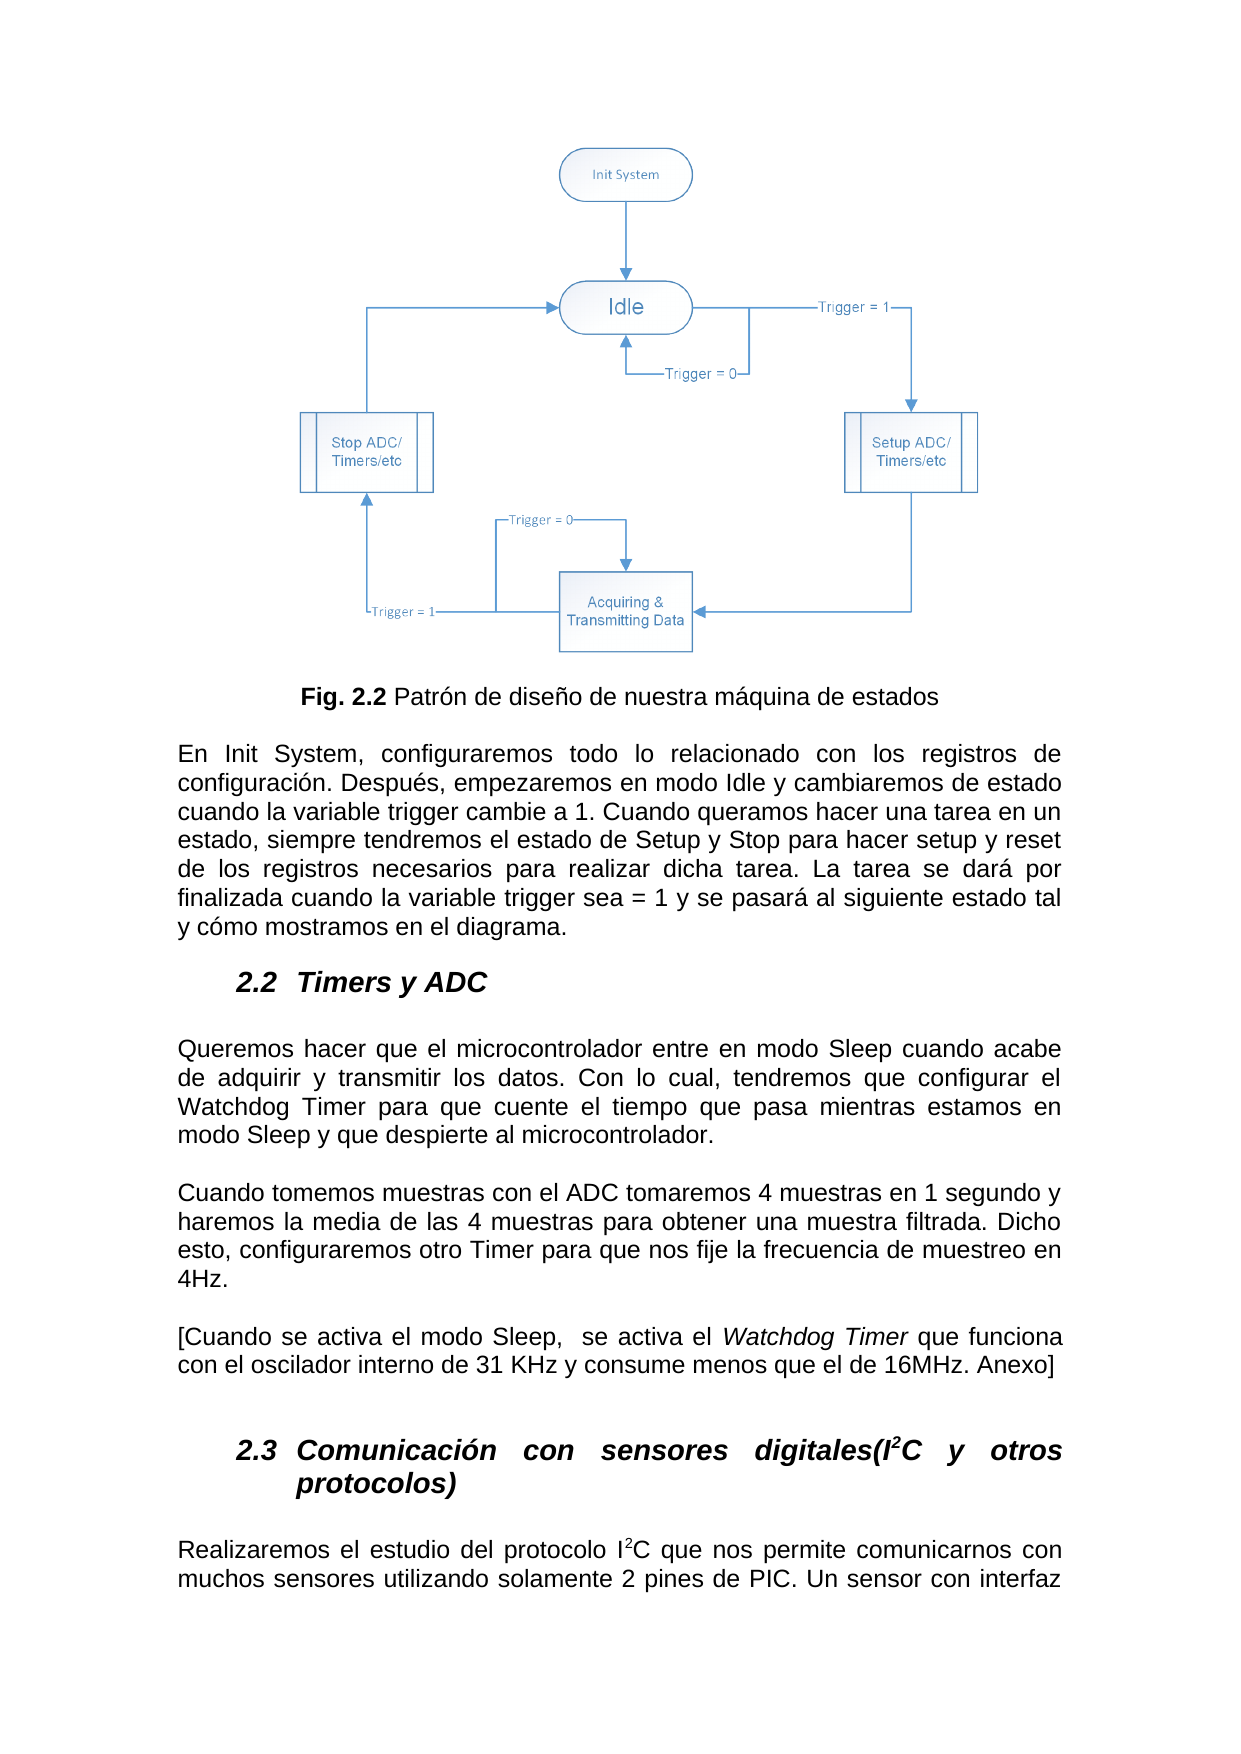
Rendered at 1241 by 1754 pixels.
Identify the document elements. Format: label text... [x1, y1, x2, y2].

subtitle Timers y ADC [236, 966, 1063, 999]
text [177, 1535, 1063, 1592]
text En Init System, configuraremos todo lo relacionado con los registros de configuración. Después, empezaremos en modo Idle y cambiaremos de estado cuando la variable trigger cambie a 1. Cuando queramos hacer una tarea en un estado, siempre tendremos el estado de Setup y Stop para hacer setup y reset de los registros necesarios para realizar dicha tarea. La tarea se dará por finalizada cuando la variable trigger sea = 1 y se pasará al siguiente estado tal y cómo mostramos en el diagrama. [177, 739, 1063, 941]
text [Cuando se activa el modo Sleep, se activa el Watchdog Timer que funciona con el oscilador interno de 31 KHz y consume menos que el de 16MHz. Anexo] [177, 1322, 1063, 1379]
picture [299, 147, 979, 653]
text Fig. 2.2 Patrón de diseño de nuestra máquina de estados [177, 682, 1063, 711]
subtitle Comunicación con sensores digitales(I2C y otros protocolos) [236, 1433, 1063, 1500]
text Cuando tomemos muestras con el ADC tomaremos 4 muestras en 1 segundo y haremos la media de las 4 muestras para obtener una muestra filtrada. Dicho esto, configuraremos otro Timer para que nos fije la frecuencia de muestreo en 4Hz. [177, 1178, 1063, 1293]
text Queremos hacer que el microcontrolador entre en modo Sleep cuando acabe de adquirir y transmitir los datos. Con lo cual, tendremos que configurar el Watchdog Timer para que cuente el tiempo que pasa mientras estamos en modo Sleep y que despierte al microcontrolador. [177, 1034, 1063, 1149]
